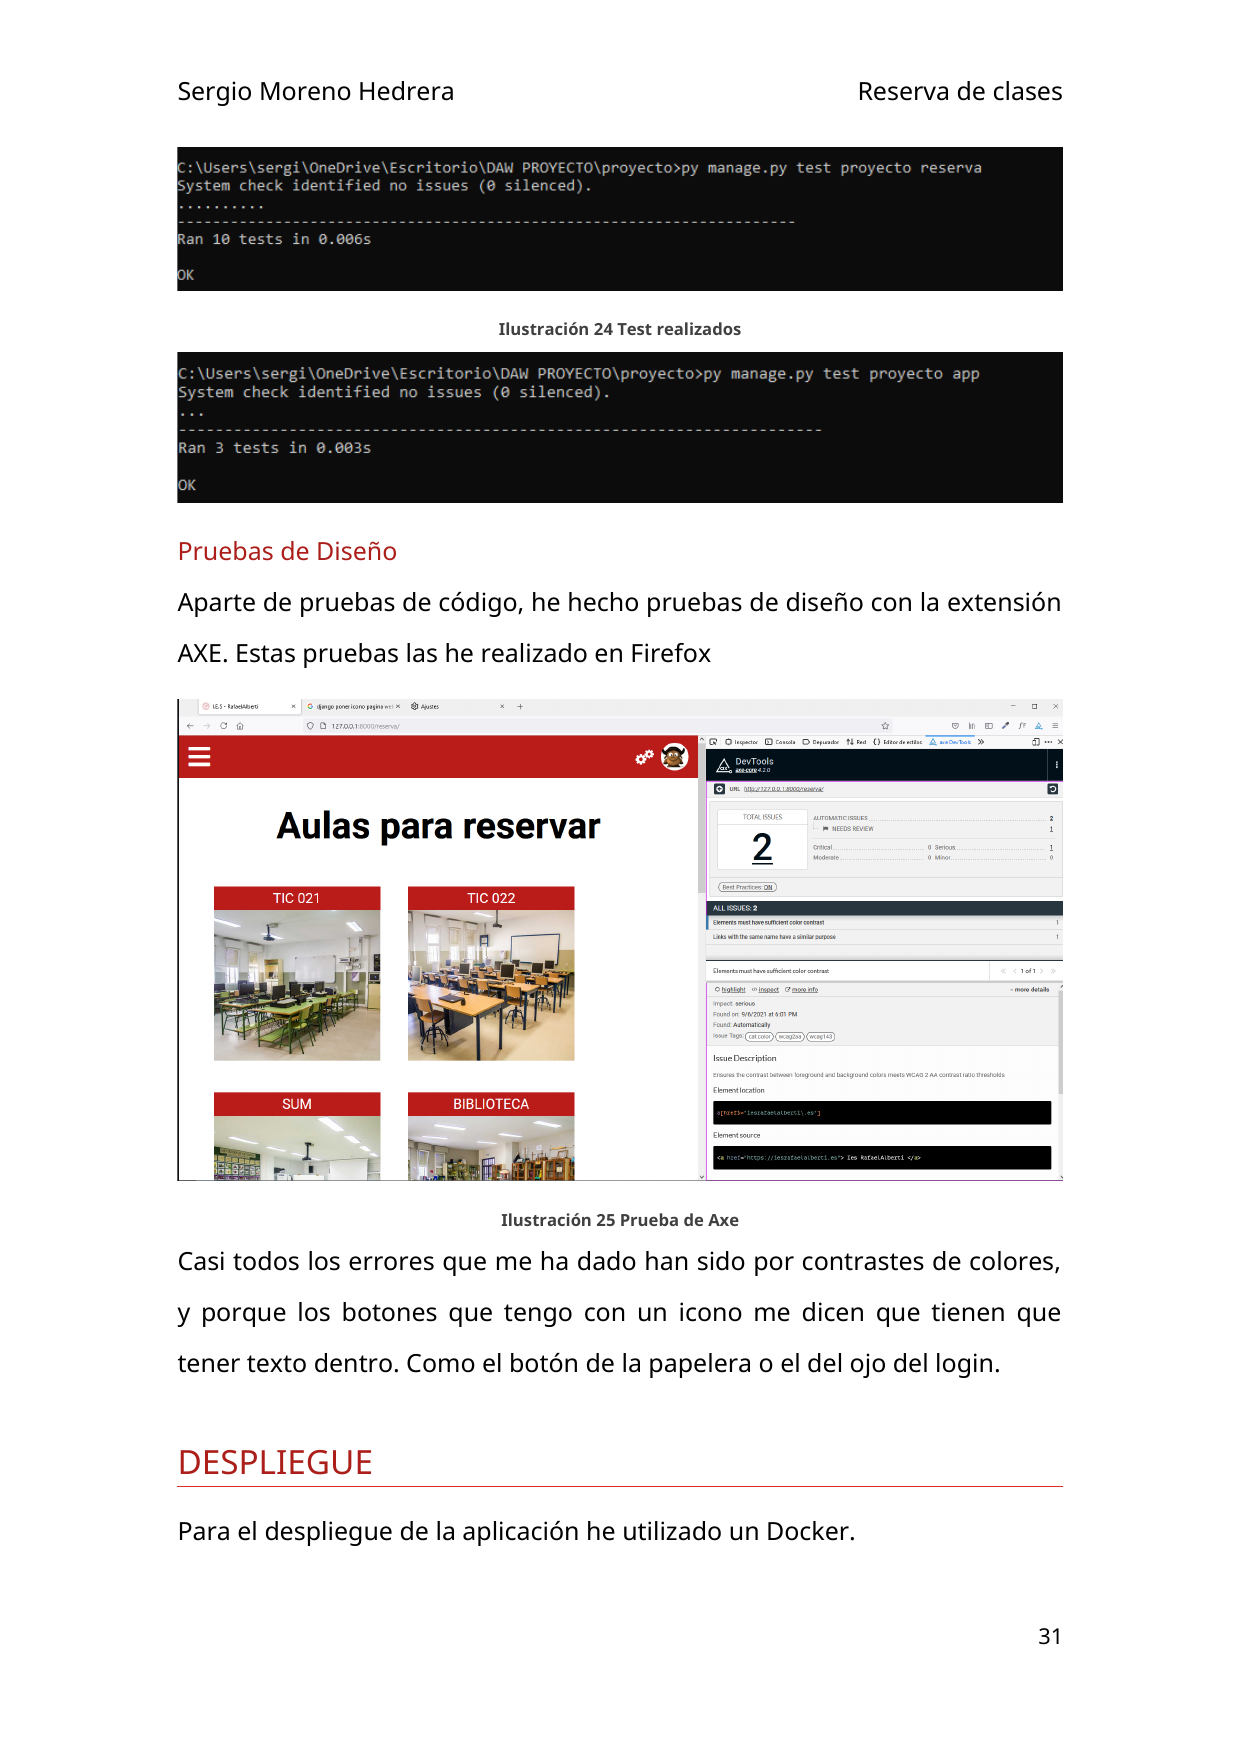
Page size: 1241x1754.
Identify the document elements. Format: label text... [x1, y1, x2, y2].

picture [177, 147, 1063, 291]
text Aparte de pruebas de código, he hecho pruebas de diseño con la extensión AXE. Estas pruebas las he realizado en Firefox [177, 585, 1063, 670]
picture [177, 352, 1063, 503]
text Ilustración 25 Prueba de Axe [177, 1208, 1063, 1231]
subtitle DESPLIEGUE [177, 1438, 1063, 1486]
subtitle Pruebas de Diseño [177, 534, 1063, 568]
text Casi todos los errores que me ha dado han sido por contrastes de colores, y porque los botones que tengo con un icono me dicen que tienen que tener texto dentro. Como el botón de la papelera o el del ojo del login. [177, 1244, 1063, 1380]
picture [177, 699, 1063, 1181]
text Ilustración 24 Test realizados [177, 317, 1063, 340]
text Para el despliegue de la aplicación he utilizado un Docker. [177, 1514, 1063, 1548]
